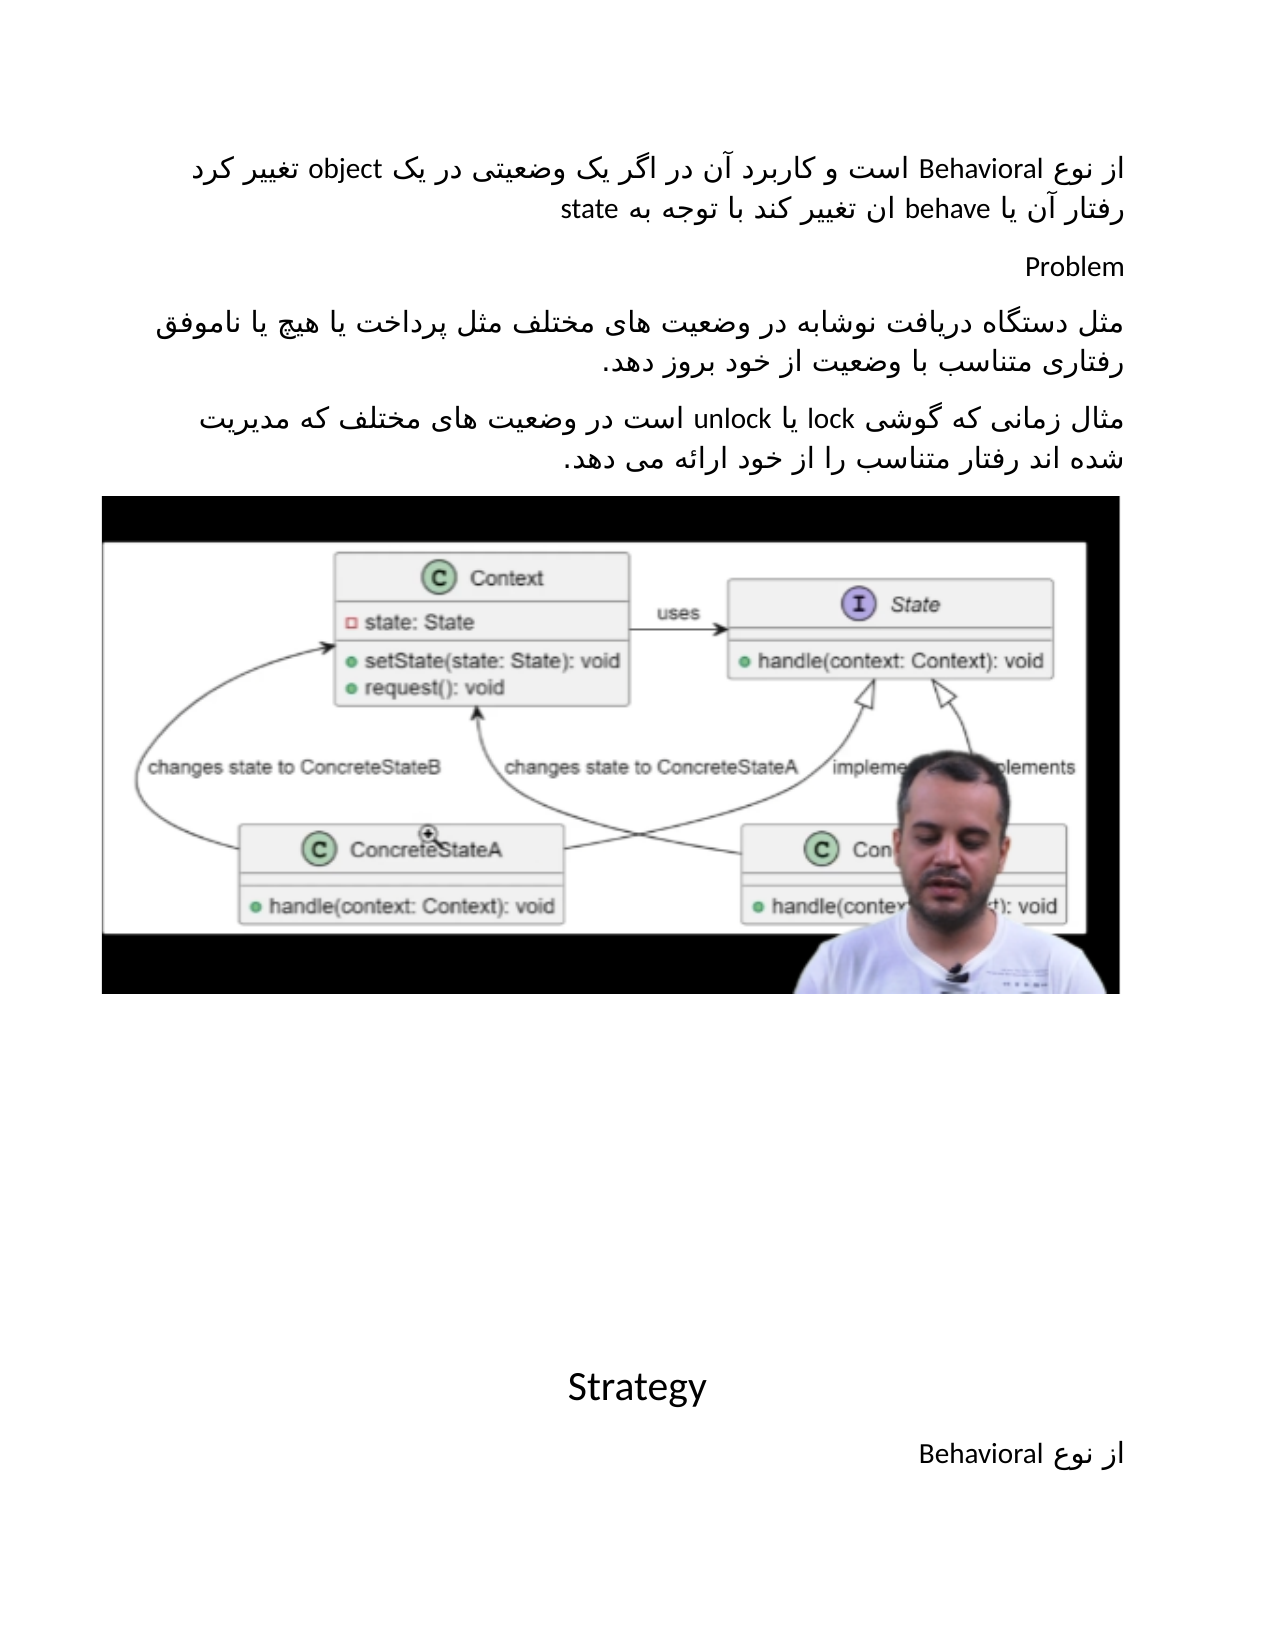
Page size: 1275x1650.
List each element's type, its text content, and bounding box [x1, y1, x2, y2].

text مثال زمانی که گوشی lock یا unlock است در وضعیت های مختلف که مدیریت شده اند رفتار متناسب را از خود ارائه می دهد. [150, 400, 1125, 475]
text از نوع Behavioral است و کاربرد آن در اگر یک وضعیتی در یک object تغییر کرد رفتار آن یا behave ان تغییر کند با توجه به state [150, 150, 1125, 226]
text Problem [150, 248, 1125, 284]
text از نوع Behavioral [150, 1435, 1125, 1471]
text Strategy [150, 1360, 1125, 1411]
text مثل دستگاه دریافت نوشابه در وضعیت های مختلف مثل پرداخت یا هیچ یا ناموفق رفتاری متناسب با وضعیت از خود بروز دهد. [150, 306, 1125, 379]
picture [101, 496, 1125, 994]
